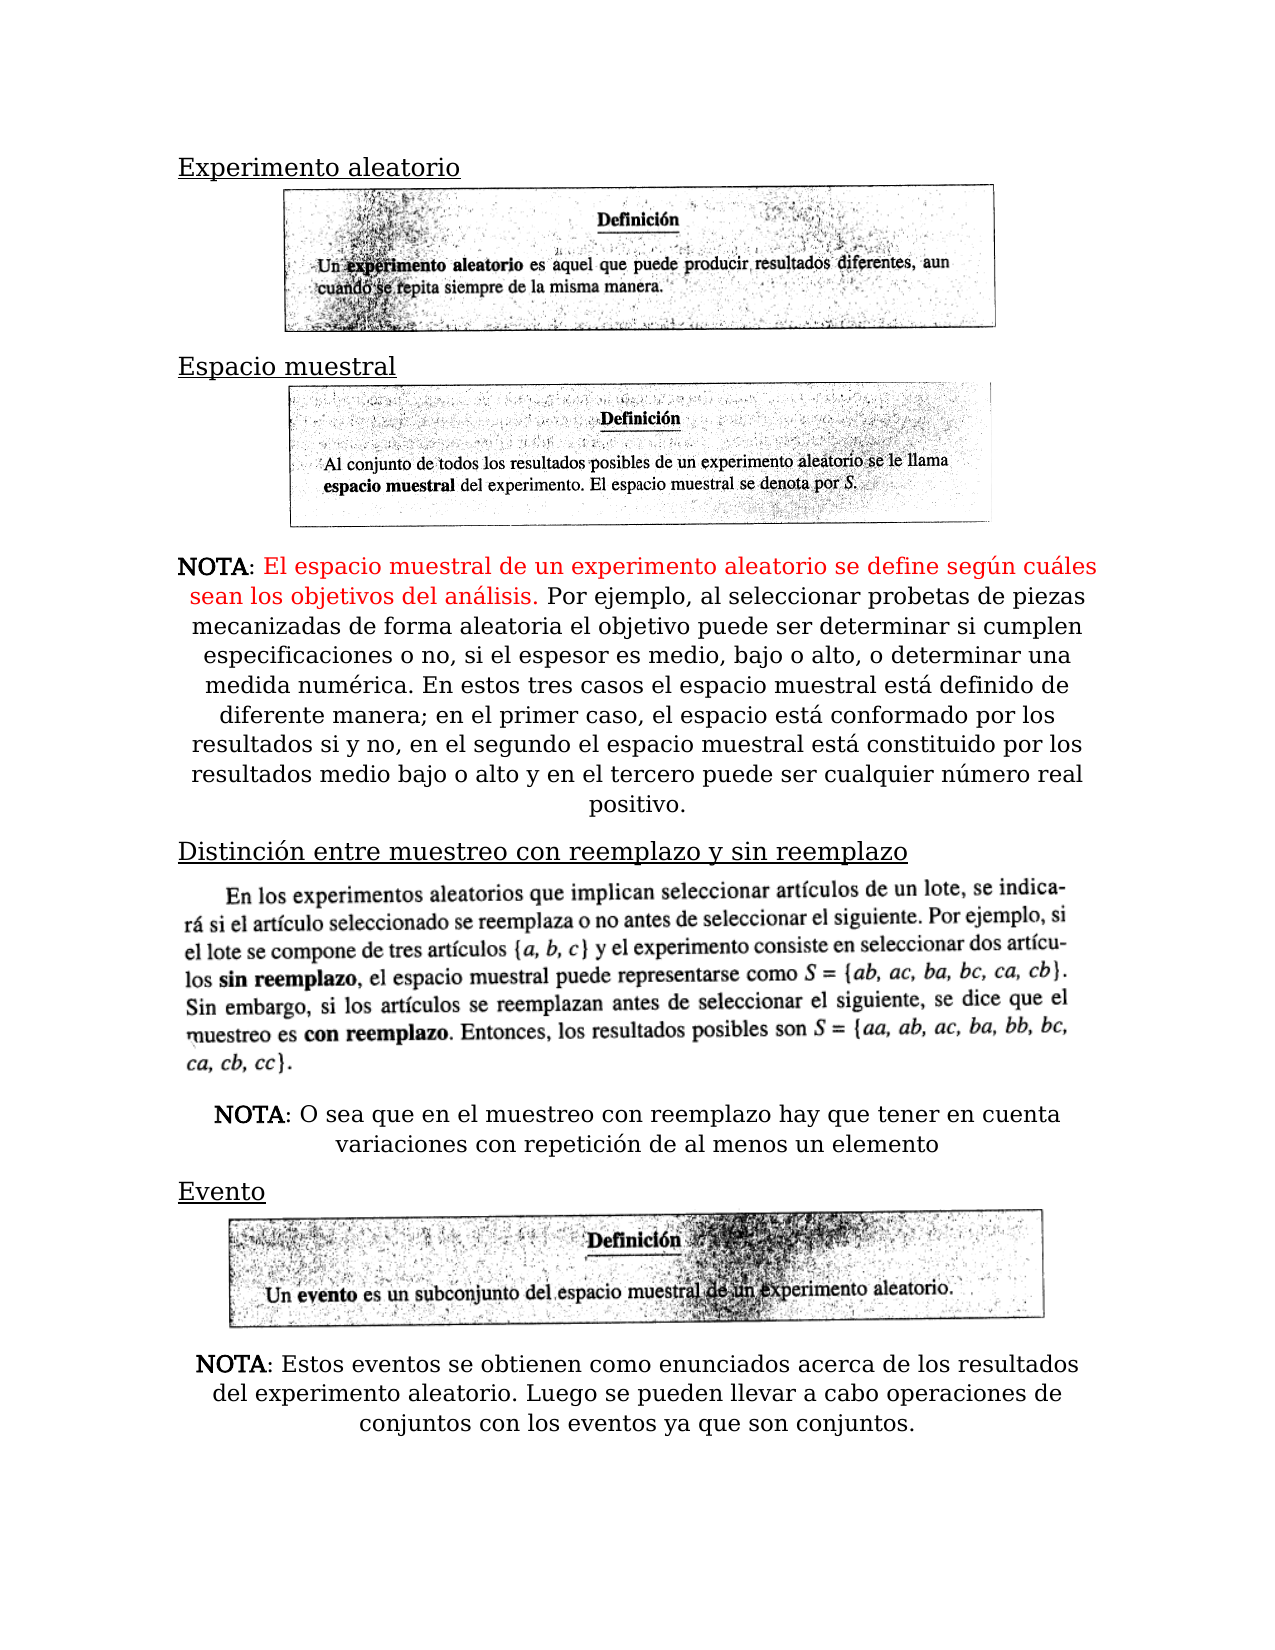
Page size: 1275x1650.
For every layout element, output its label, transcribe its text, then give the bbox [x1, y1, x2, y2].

subtitle Evento [177, 1176, 1098, 1206]
picture [284, 382, 992, 534]
text NOTA: El espacio muestral de un experimento aleatorio se define según cuáles sean los objetivos del análisis. Por ejemplo, al seleccionar probetas de piezas mecanizadas de forma aleatoria el objetivo puede ser determinar si cumplen especificaciones o no, si el espesor es medio, bajo o alto, o determinar una medida numérica. En estos tres casos el espacio muestral está definido de diferente manera; en el primer caso, el espacio está conformado por los resultados si y no, en el segundo el espacio muestral está constituido por los resultados medio bajo o alto y en el tercero puede ser cualquier número real positivo. [177, 552, 1098, 817]
picture [279, 184, 996, 332]
subtitle Experimento aleatorio [177, 152, 1098, 182]
picture [177, 868, 1098, 1082]
text NOTA: Estos eventos se obtienen como enunciados acerca de los resultados del experimento aleatorio. Luego se pueden llevar a cabo operaciones de conjuntos con los eventos ya que son conjuntos. [177, 1349, 1098, 1436]
subtitle Espacio muestral [177, 351, 1098, 381]
picture [228, 1208, 1047, 1331]
text NOTA: O sea que en el muestreo con reemplazo hay que tener en cuenta variaciones con repetición de al menos un elemento [177, 1100, 1098, 1157]
subtitle Distinción entre muestreo con reemplazo y sin reemplazo [177, 836, 1098, 866]
